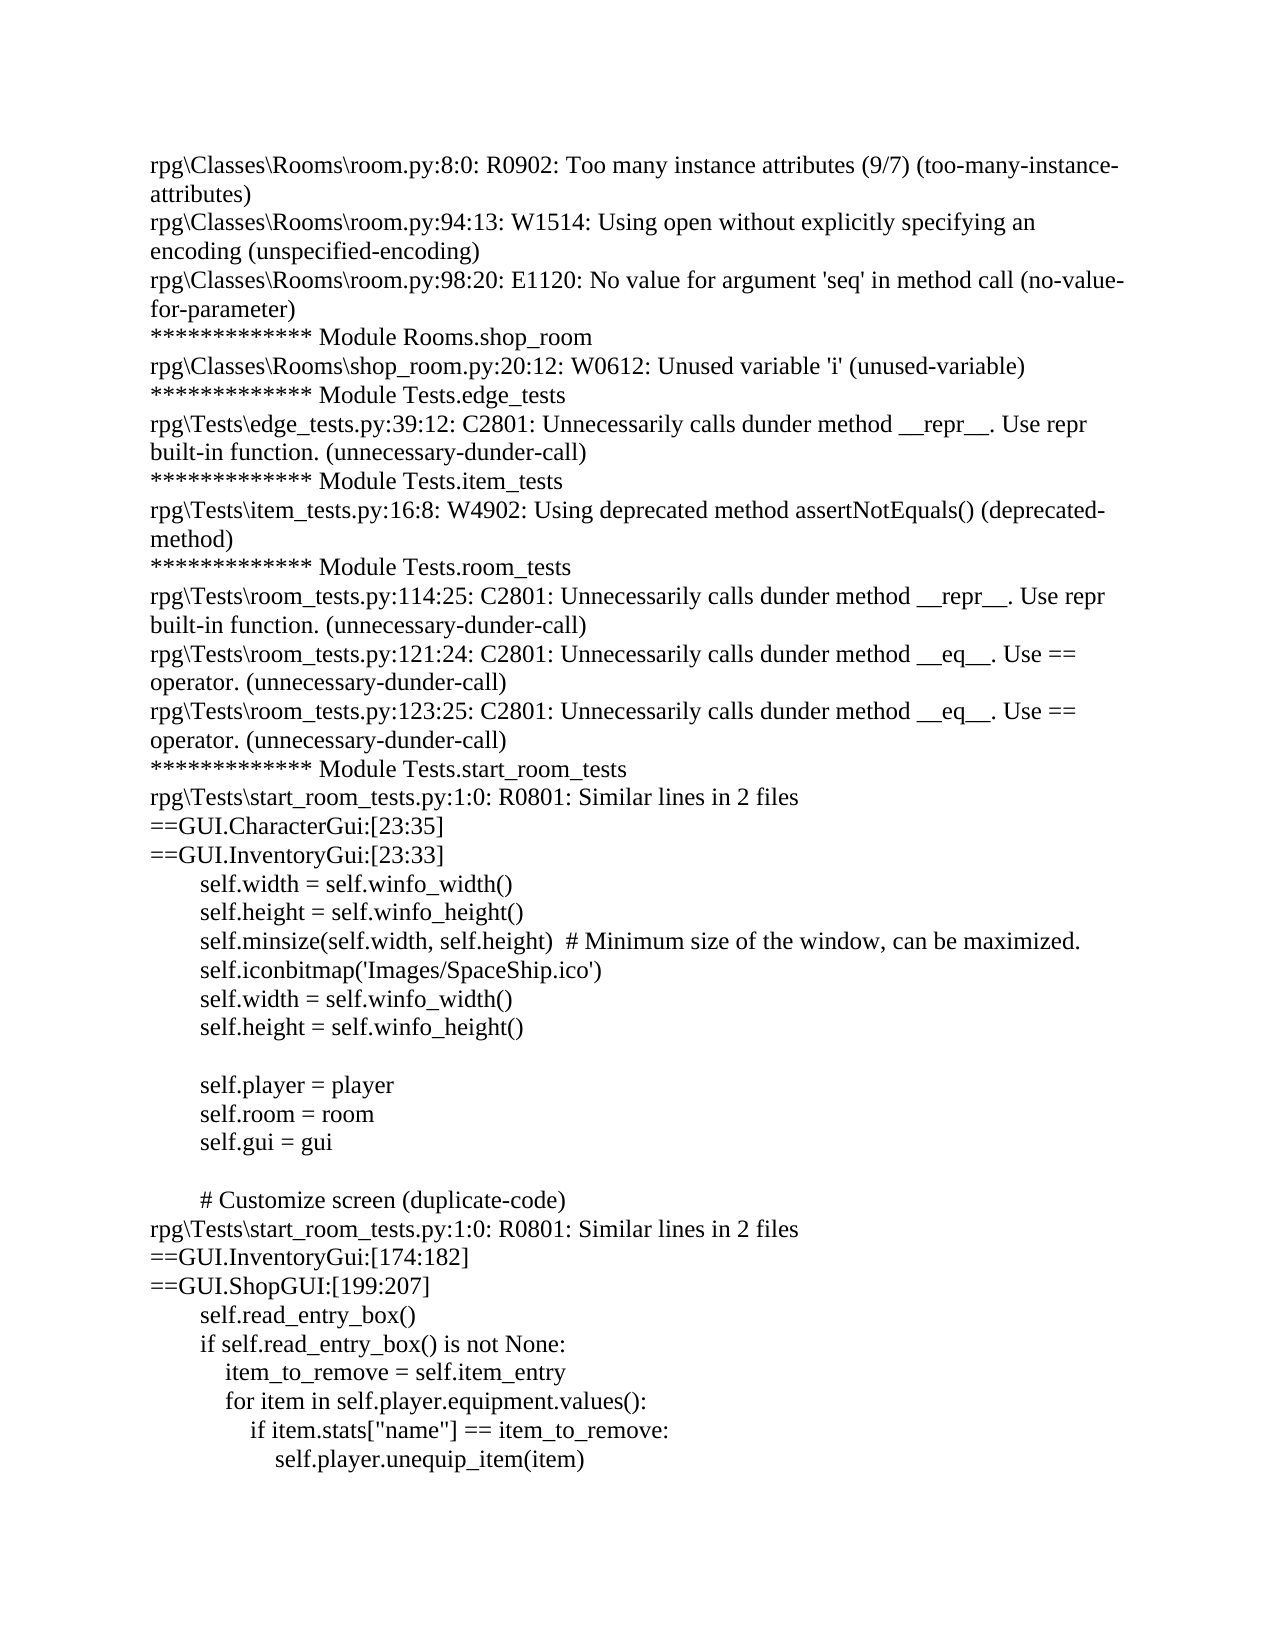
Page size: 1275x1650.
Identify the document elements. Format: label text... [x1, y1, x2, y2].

text rpg\Classes\Rooms\room.py:98:20: E1120: No value for argument 'seq' in method call (no-value-for-parameter) [150, 265, 1125, 322]
text if self.read_entry_box() is not None: [150, 1329, 1125, 1357]
text self.height = self.winfo_height() [150, 897, 1125, 926]
text rpg\Tests\start_room_tests.py:1:0: R0801: Similar lines in 2 files [150, 1214, 1125, 1242]
text ==GUI.InventoryGui:[23:33] [150, 840, 1125, 869]
text ==GUI.ShopGUI:[199:207] [150, 1271, 1125, 1300]
text self.height = self.winfo_height() [150, 1012, 1125, 1041]
text rpg\Tests\edge_tests.py:39:12: C2801: Unnecessarily calls dunder method __repr__. Use repr built-in function. (unnecessary-dunder-call) [150, 409, 1125, 466]
text self.width = self.winfo_width() [150, 984, 1125, 1012]
text self.read_entry_box() [150, 1300, 1125, 1329]
text ************* Module Tests.room_tests [150, 552, 1125, 581]
text ==GUI.InventoryGui:[174:182] [150, 1242, 1125, 1271]
text ************* Module Tests.edge_tests [150, 380, 1125, 409]
text rpg\Tests\start_room_tests.py:1:0: R0801: Similar lines in 2 files [150, 782, 1125, 811]
text self.player.unequip_item(item) [150, 1444, 1125, 1472]
text for item in self.player.equipment.values(): [150, 1386, 1125, 1415]
text rpg\Classes\Rooms\shop_room.py:20:12: W0612: Unused variable 'i' (unused-variable) [150, 351, 1125, 380]
text rpg\Classes\Rooms\room.py:94:13: W1514: Using open without explicitly specifying an encoding (unspecified-encoding) [150, 207, 1125, 265]
text rpg\Classes\Rooms\room.py:8:0: R0902: Too many instance attributes (9/7) (too-many-instance-attributes) [150, 150, 1125, 207]
text rpg\Tests\item_tests.py:16:8: W4902: Using deprecated method assertNotEquals() (deprecated-method) [150, 495, 1125, 552]
text self.gui = gui [150, 1127, 1125, 1156]
text rpg\Tests\room_tests.py:123:25: C2801: Unnecessarily calls dunder method __eq__. Use == operator. (unnecessary-dunder-call) [150, 696, 1125, 754]
text self.room = room [150, 1099, 1125, 1127]
text self.iconbitmap('Images/SpaceShip.ico') [150, 955, 1125, 984]
text ************* Module Tests.item_tests [150, 466, 1125, 495]
text self.width = self.winfo_width() [150, 869, 1125, 897]
text rpg\Tests\room_tests.py:114:25: C2801: Unnecessarily calls dunder method __repr__. Use repr built-in function. (unnecessary-dunder-call) [150, 581, 1125, 639]
text ==GUI.CharacterGui:[23:35] [150, 811, 1125, 840]
text self.player = player [150, 1070, 1125, 1099]
text # Customize screen (duplicate-code) [150, 1185, 1125, 1214]
text item_to_remove = self.item_entry [150, 1357, 1125, 1386]
text ************* Module Tests.start_room_tests [150, 754, 1125, 782]
text rpg\Tests\room_tests.py:121:24: C2801: Unnecessarily calls dunder method __eq__. Use == operator. (unnecessary-dunder-call) [150, 639, 1125, 696]
text self.minsize(self.width, self.height) # Minimum size of the window, can be maximized. [150, 926, 1125, 955]
text ************* Module Rooms.shop_room [150, 322, 1125, 351]
text if item.stats["name"] == item_to_remove: [150, 1415, 1125, 1444]
